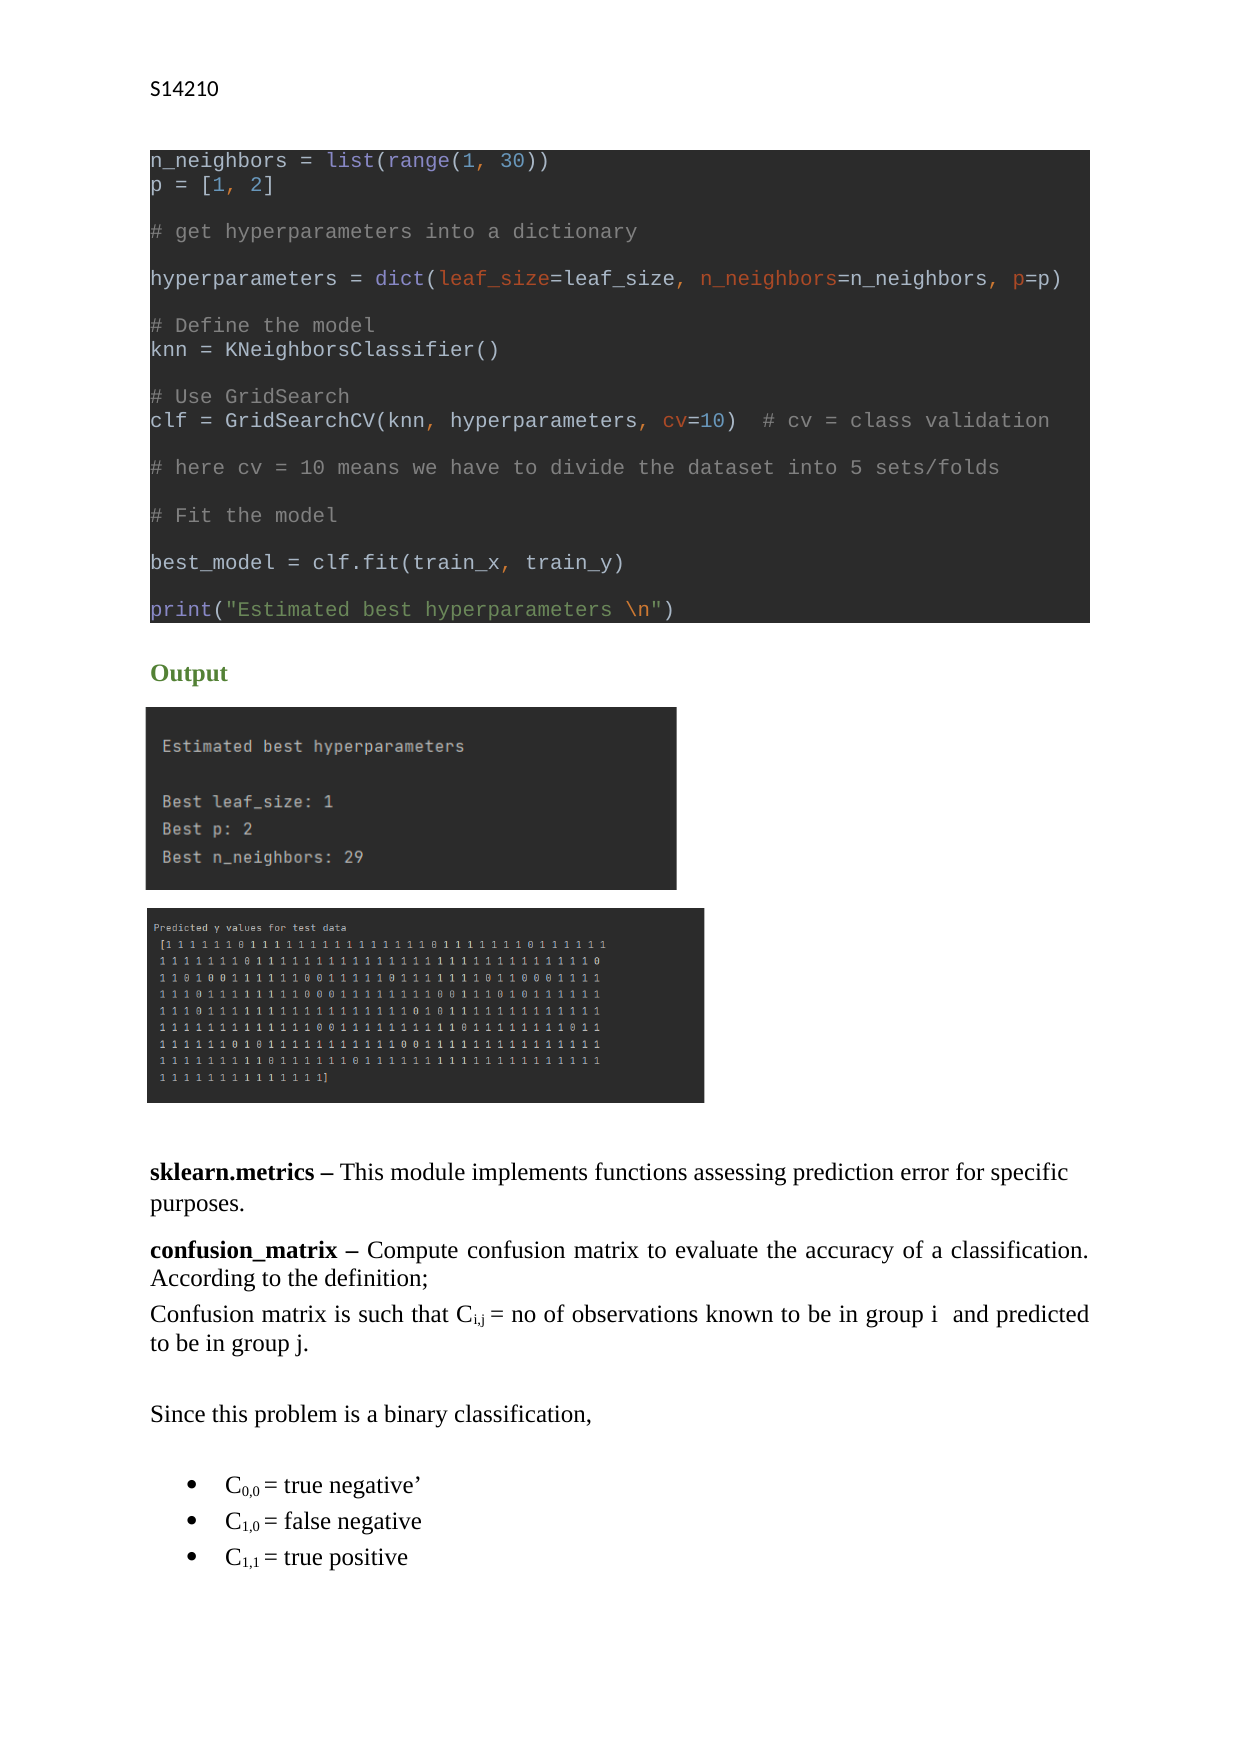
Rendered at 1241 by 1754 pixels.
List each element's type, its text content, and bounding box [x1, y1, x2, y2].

picture [147, 908, 705, 1103]
picture [145, 707, 677, 890]
text Confusion matrix is such that Ci,j = no of observations known to be in group i and predicted to be in group j. [150, 1299, 1090, 1357]
list C0,0 = true negative’ [187, 1470, 1090, 1499]
list C1,0 = false negative [187, 1506, 1090, 1535]
list C1,1 = true positive [187, 1542, 1090, 1570]
text Since this problem is a binary classification, [150, 1399, 1090, 1428]
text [150, 150, 1090, 623]
text confusion_matrix – Compute confusion matrix to evaluate the accuracy of a classification. According to the definition; [150, 1235, 1090, 1292]
text Output [150, 658, 1090, 687]
text sklearn.metrics – This module implements functions assessing prediction error for specific purposes. [150, 1157, 1090, 1216]
